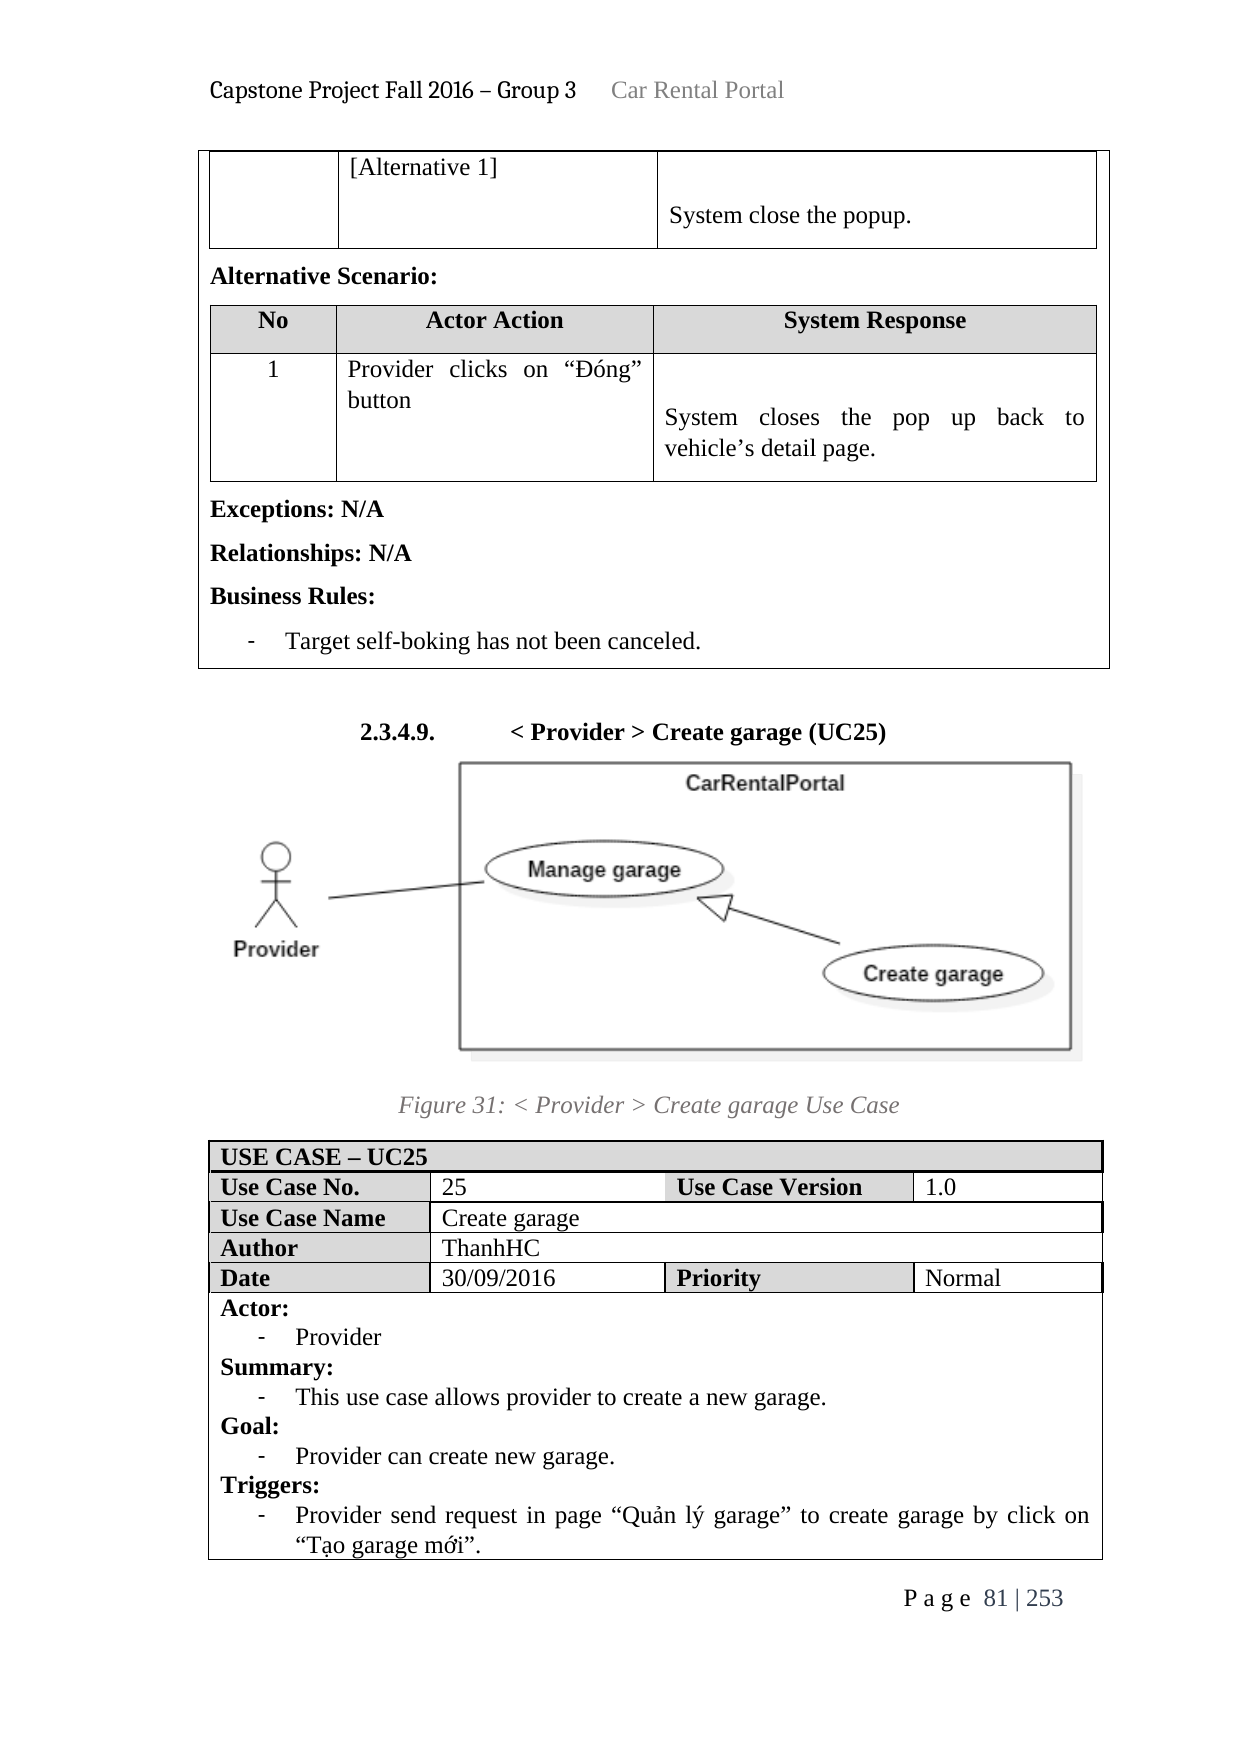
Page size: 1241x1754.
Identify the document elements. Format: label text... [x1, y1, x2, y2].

text Figure 31: < Provider > Create garage Use Case [210, 1090, 1090, 1119]
table_cell 1.0 [914, 1173, 1102, 1201]
picture [210, 747, 1094, 1072]
table_cell ThanhHC [431, 1233, 1102, 1262]
subtitle < Provider > Create garage (UC25) [360, 717, 1090, 746]
table_cell Use Case Name [210, 1202, 429, 1232]
table_cell Use Case Version [665, 1173, 913, 1201]
table_header USE CASE – UC25 [210, 1142, 1101, 1170]
table_cell Create garage [431, 1203, 1101, 1232]
table_cell 25 [431, 1173, 665, 1201]
table_cell Priority [666, 1263, 913, 1292]
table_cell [199, 151, 1109, 668]
table_cell Author [209, 1233, 430, 1262]
table_cell Use Case No. [209, 1171, 430, 1201]
table_cell Normal [915, 1263, 1101, 1292]
table_cell Date [210, 1263, 429, 1292]
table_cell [209, 1293, 1102, 1558]
table_cell 30/09/2016 [431, 1263, 664, 1292]
